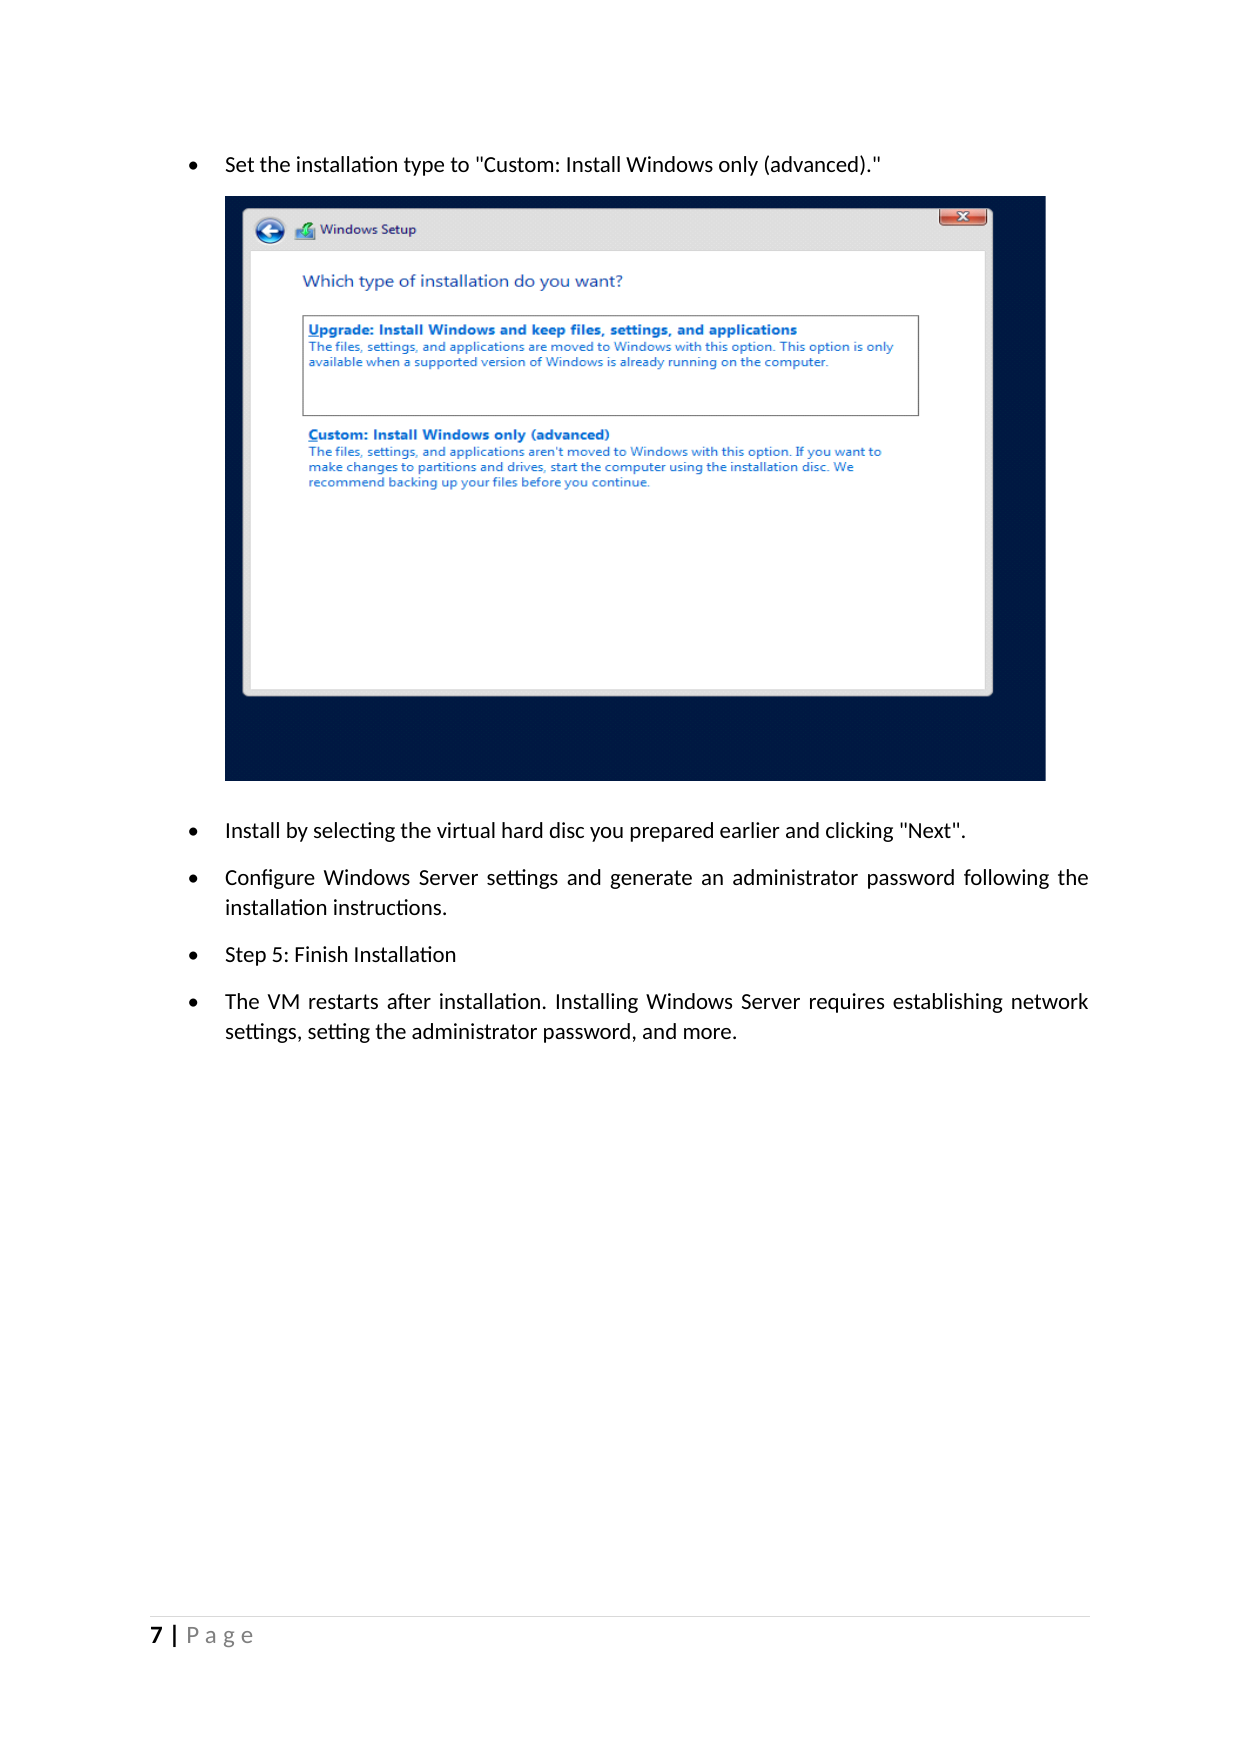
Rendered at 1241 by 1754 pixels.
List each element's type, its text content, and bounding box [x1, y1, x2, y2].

list Install by selecting the virtual hard disc you prepared earlier and clicking "Next". [187, 816, 1090, 844]
list Configure Windows Server settings and generate an administrator password following the installation instructions. [187, 863, 1090, 921]
picture [225, 196, 1046, 781]
list The VM restarts after installation. Installing Windows Server requires establishing network settings, setting the administrator password, and more. [187, 987, 1090, 1045]
list Step 5: Finish Installation [187, 940, 1090, 968]
list Set the installation type to "Custom: Install Windows only (advanced)." [187, 150, 1090, 178]
